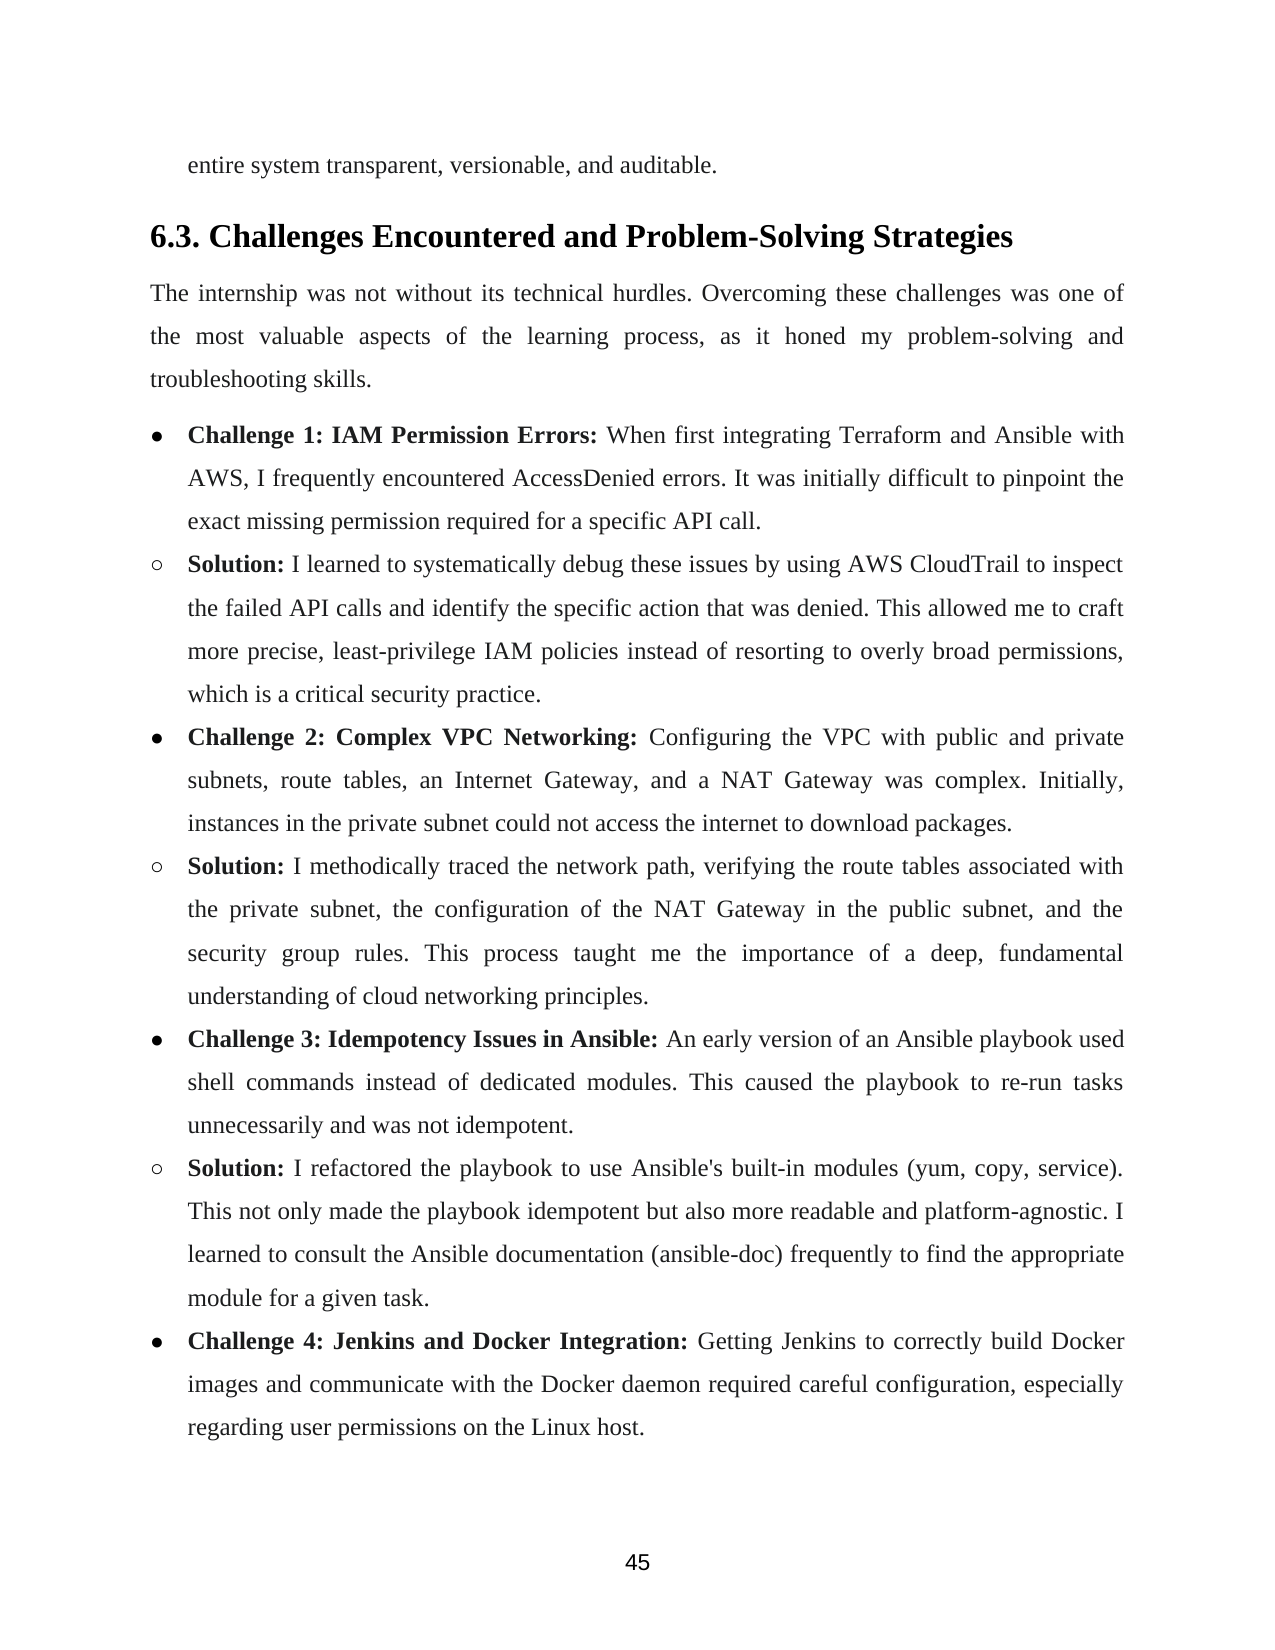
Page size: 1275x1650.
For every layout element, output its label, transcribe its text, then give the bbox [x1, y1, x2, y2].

list Challenge 4: Jenkins and Docker Integration: Getting Jenkins to correctly build Docker images and communicate with the Docker daemon required careful configuration, especially regarding user permissions on the Linux host. [150, 1326, 1125, 1441]
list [150, 150, 1125, 179]
list Solution: I refactored the playbook to use Ansible's built-in modules (yum, copy, service). This not only made the playbook idempotent but also more readable and platform-agnostic. I learned to consult the Ansible documentation (ansible-doc) frequently to find the appropriate module for a given task. [150, 1153, 1125, 1311]
list Challenge 1: IAM Permission Errors: When first integrating Terraform and Ansible with AWS, I frequently encountered AccessDenied errors. It was initially difficult to pinpoint the exact missing permission required for a specific API call. [150, 420, 1125, 535]
list Solution: I methodically traced the network path, verifying the route tables associated with the private subnet, the configuration of the NAT Gateway in the public subnet, and the security group rules. This process taught me the importance of a deep, fundamental understanding of cloud networking principles. [150, 851, 1125, 1009]
subtitle 6.3. Challenges Encountered and Problem-Solving Strategies [150, 217, 1125, 255]
list Challenge 3: Idempotency Issues in Ansible: An early version of an Ansible playbook used shell commands instead of dedicated modules. This caused the playbook to re-run tasks unnecessarily and was not idempotent. [150, 1024, 1125, 1139]
text The internship was not without its technical hurdles. Overcoming these challenges was one of the most valuable aspects of the learning process, as it honed my problem-solving and troubleshooting skills. [150, 278, 1125, 393]
list Challenge 2: Complex VPC Networking: Configuring the VPC with public and private subnets, route tables, an Internet Gateway, and a NAT Gateway was complex. Initially, instances in the private subnet could not access the internet to download packages. [150, 722, 1125, 837]
list Solution: I learned to systematically debug these issues by using AWS CloudTrail to inspect the failed API calls and identify the specific action that was denied. This allowed me to craft more precise, least-privilege IAM policies instead of resorting to overly broad permissions, which is a critical security practice. [150, 549, 1125, 708]
